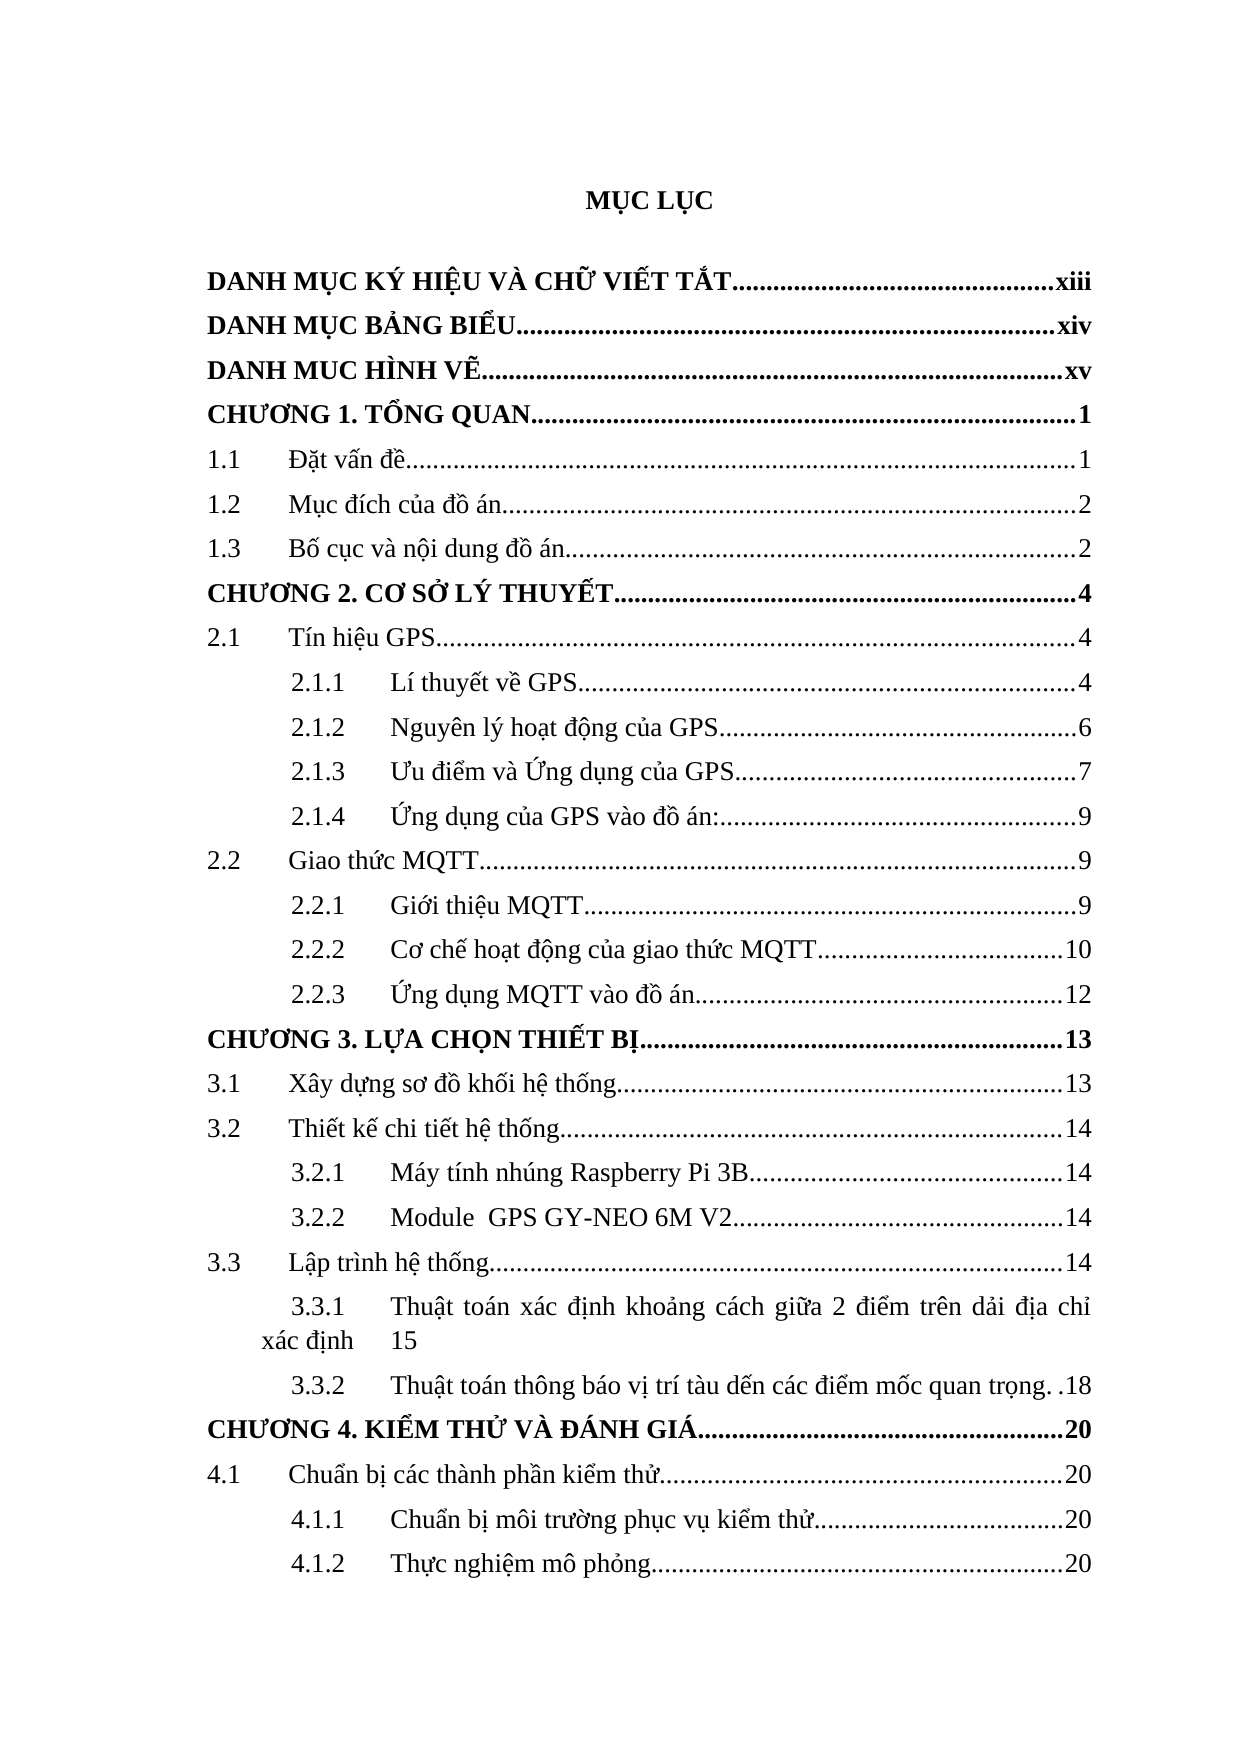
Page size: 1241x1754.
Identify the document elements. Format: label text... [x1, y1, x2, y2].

text MỤC LỤC [207, 184, 1092, 215]
